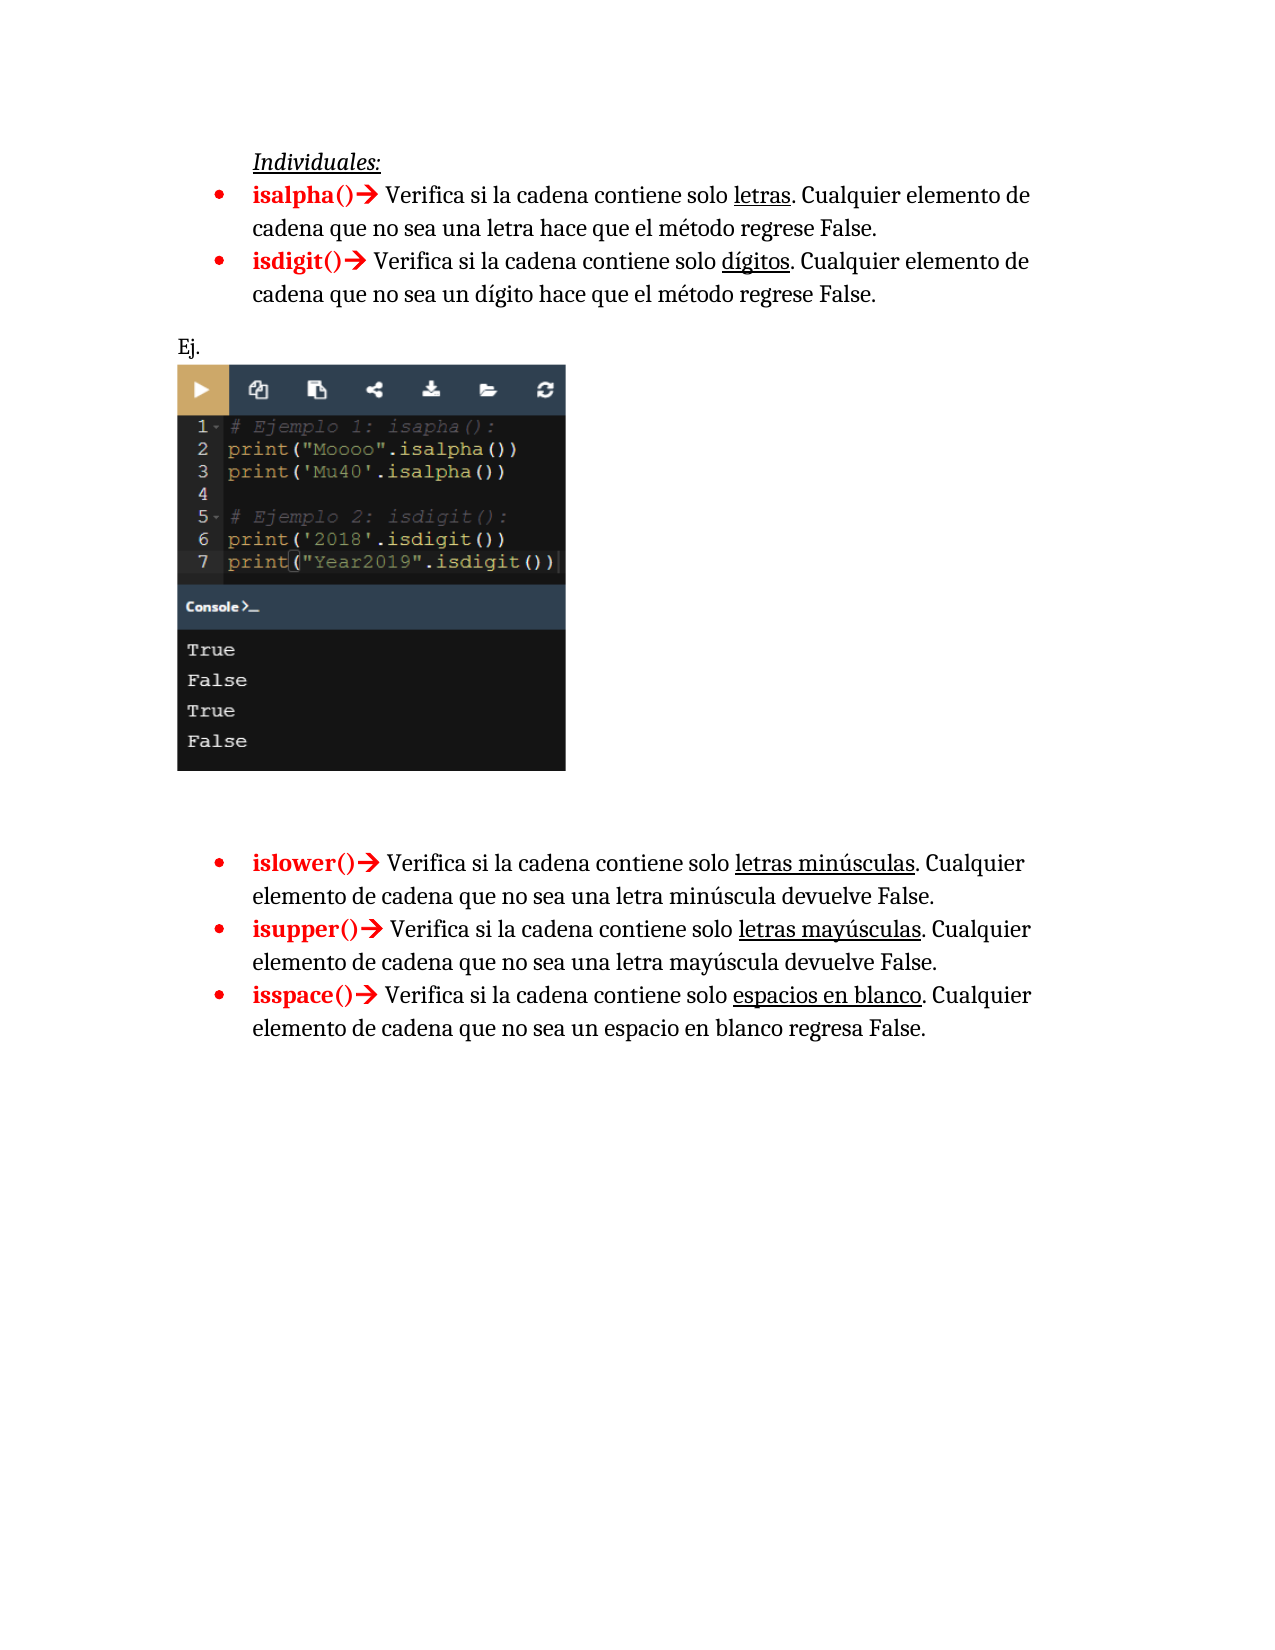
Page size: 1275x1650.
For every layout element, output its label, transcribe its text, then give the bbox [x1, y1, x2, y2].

list isalpha() Verifica si la cadena contiene solo letras. Cualquier elemento de cadena que no sea una letra hace que el método regrese False. [215, 181, 1098, 242]
list isdigit() Verifica si la cadena contiene solo dígitos. Cualquier elemento de cadena que no sea un dígito hace que el método regrese False. [215, 247, 1098, 308]
list Individuales: [252, 148, 1098, 176]
list isspace() Verifica si la cadena contiene solo espacios en blanco. Cualquier elemento de cadena que no sea un espacio en blanco regresa False. [215, 981, 1098, 1043]
list isupper() Verifica si la cadena contiene solo letras mayúsculas. Cualquier elemento de cadena que no sea una letra mayúscula devuelve False. [215, 915, 1098, 977]
picture [177, 364, 566, 771]
list islower() Verifica si la cadena contiene solo letras minúsculas. Cualquier elemento de cadena que no sea una letra minúscula devuelve False. [215, 849, 1098, 911]
